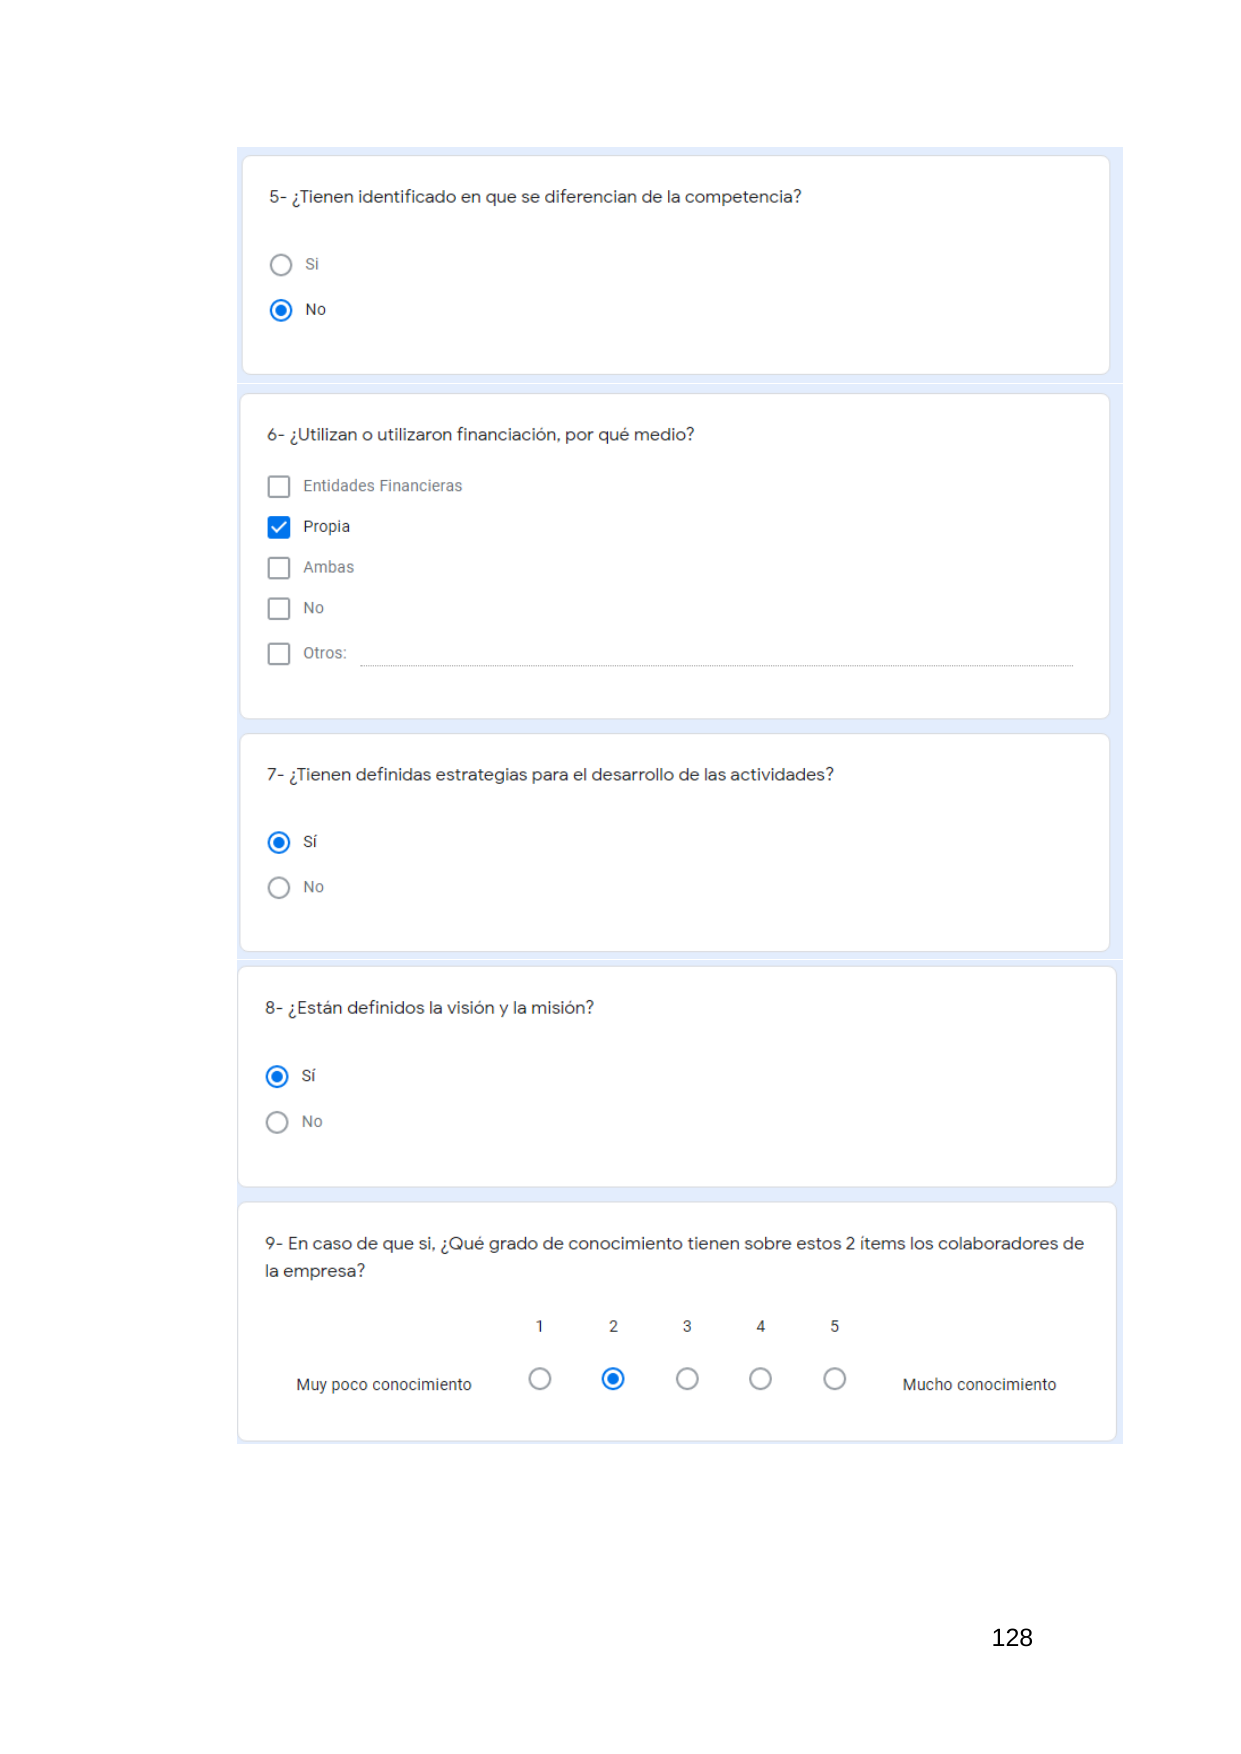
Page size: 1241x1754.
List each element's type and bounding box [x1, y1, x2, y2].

picture [237, 384, 1123, 959]
picture [237, 960, 1123, 1444]
picture [237, 147, 1123, 383]
